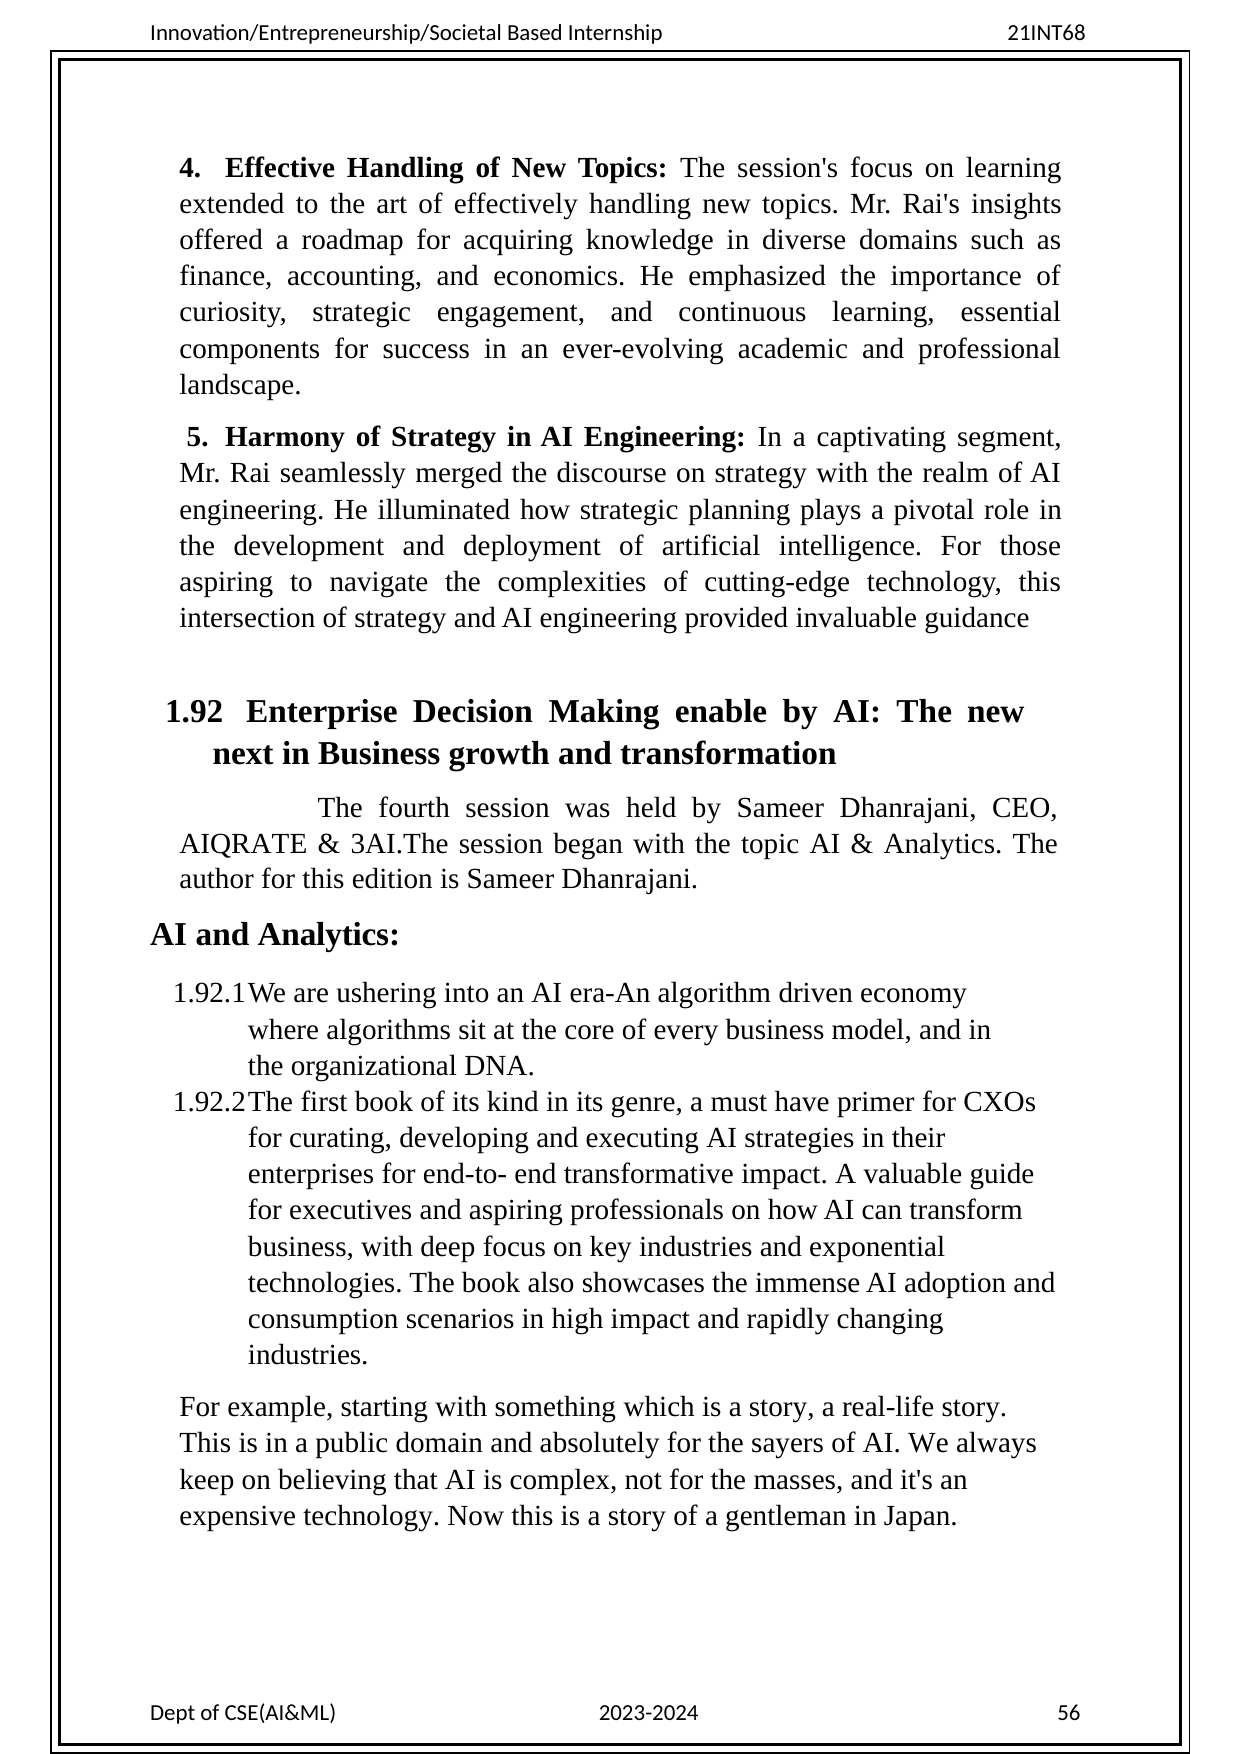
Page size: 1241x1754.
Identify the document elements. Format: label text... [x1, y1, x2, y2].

list Effective Handling of New Topics: The session's focus on learning extended to the art of effectively handling new topics. Mr. Rai's insights offered a roadmap for acquiring knowledge in diverse domains such as finance, accounting, and economics. He emphasized the importance of curiosity, strategic engagement, and continuous learning, essential components for success in an ever-evolving academic and professional landscape. [179, 150, 1062, 400]
list Harmony of Strategy in AI Engineering: In a captivating segment, Mr. Rai seamlessly merged the discourse on strategy with the realm of AI engineering. He illuminated how strategic planning plays a pivotal role in the development and deployment of artificial intelligence. For those aspiring to navigate the complexities of cutting-edge technology, this intersection of strategy and AI engineering provided invaluable guidance [179, 419, 1062, 634]
subtitle Enterprise Decision Making enable by AI: The new next in Business growth and transformation [165, 692, 1024, 771]
list The first book of its kind in its genre, a must have primer for CXOs for curating, developing and executing AI strategies in their enterprises for end-to- end transformative impact. A valuable guide for executives and aspiring professionals on how AI can transform business, with deep focus on key industries and exponential technologies. The book also showcases the immense AI adoption and consumption scenarios in high impact and rapidly changing industries. [173, 1084, 1057, 1371]
list We are ushering into an AI era-An algorithm driven economy where algorithms sit at the core of every business model, and in the organizational DNA. [173, 976, 1025, 1081]
text The fourth session was held by Sameer Dhanrajani, CEO, AIQRATE & 3AI.The session began with the topic AI & Analytics. The author for this edition is Sameer Dhanrajani. [179, 790, 1058, 895]
text For example, starting with something which is a story, a real-life story. This is in a public domain and absolutely for the sayers of AI. We always keep on believing that AI is complex, not for the masses, and it's an expensive technology. Now this is a story of a gentleman in Japan. [179, 1389, 1051, 1531]
subtitle AI and Analytics: [150, 914, 1090, 953]
